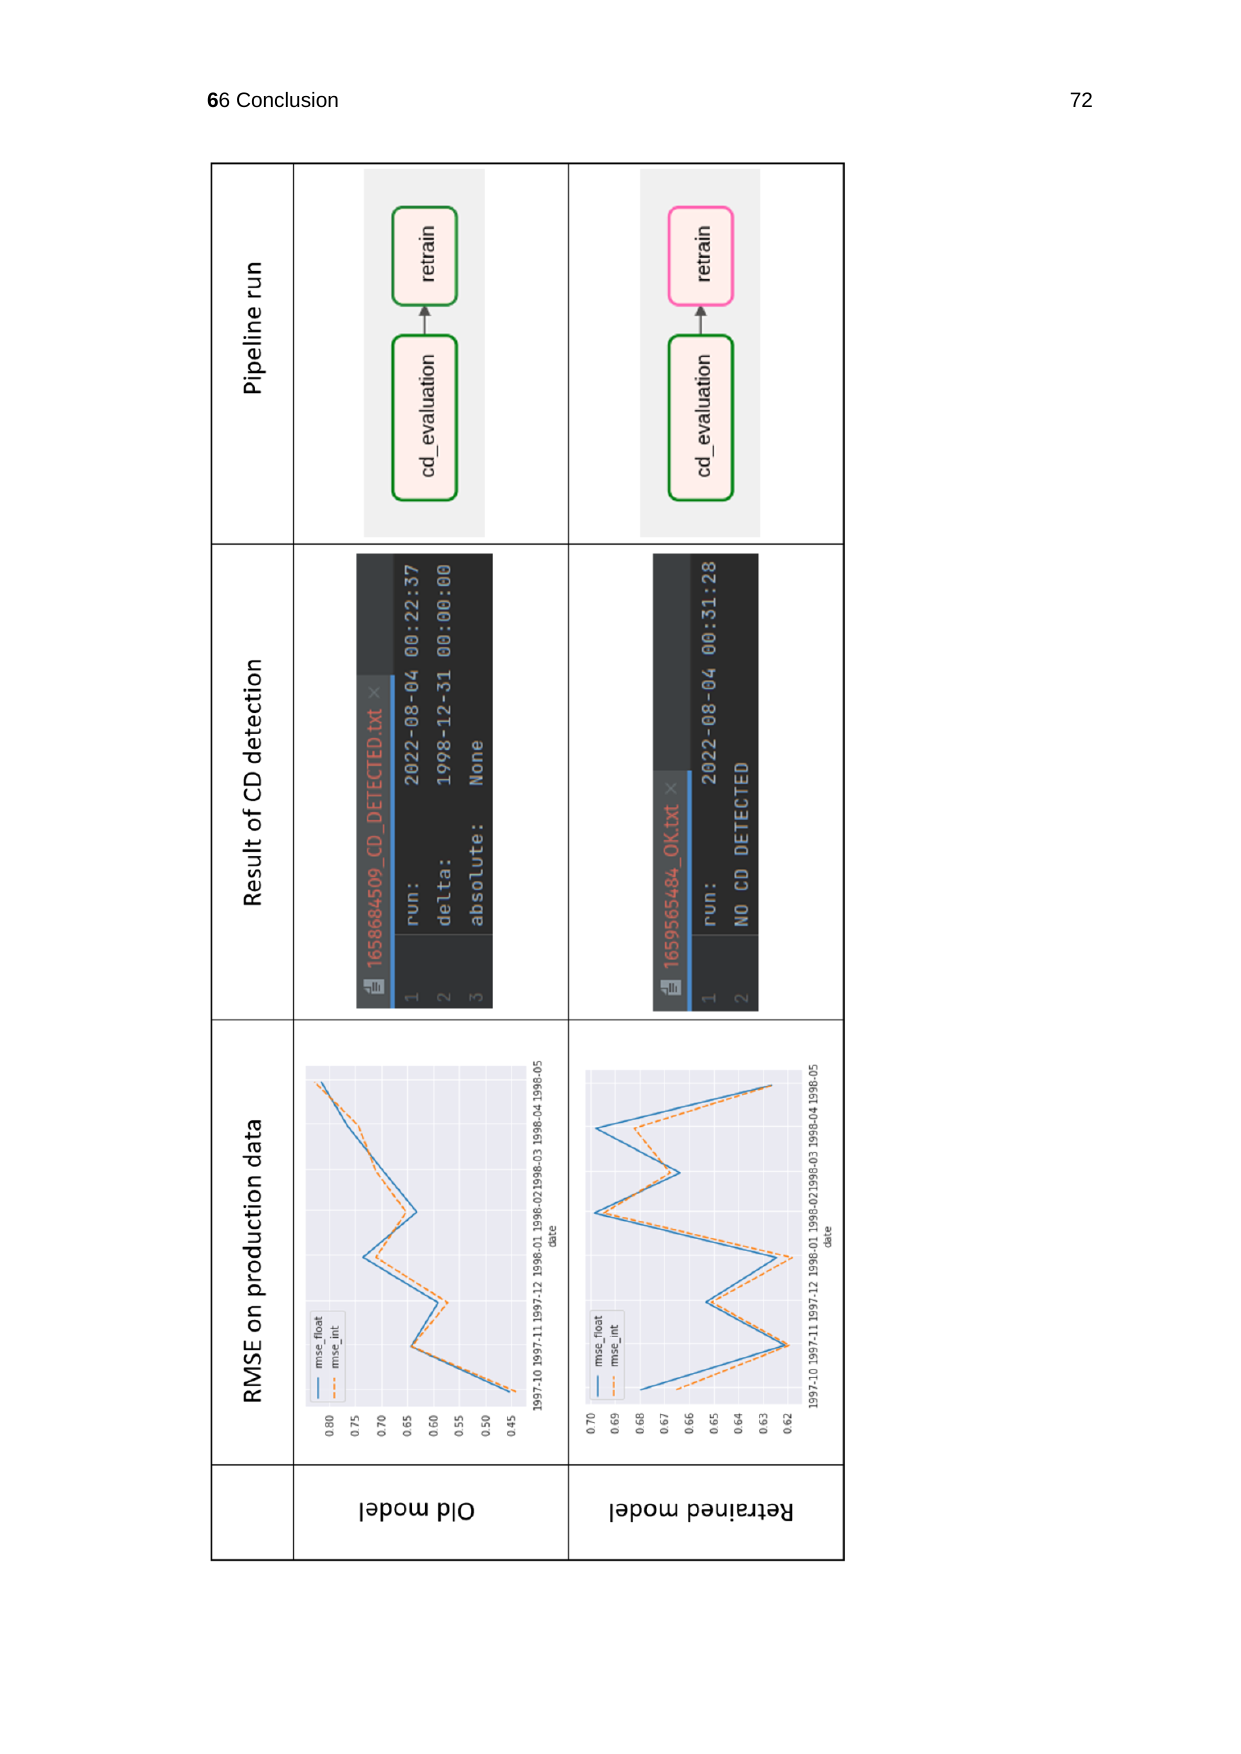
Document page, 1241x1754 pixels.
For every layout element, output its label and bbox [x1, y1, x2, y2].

picture [207, 162, 846, 1561]
